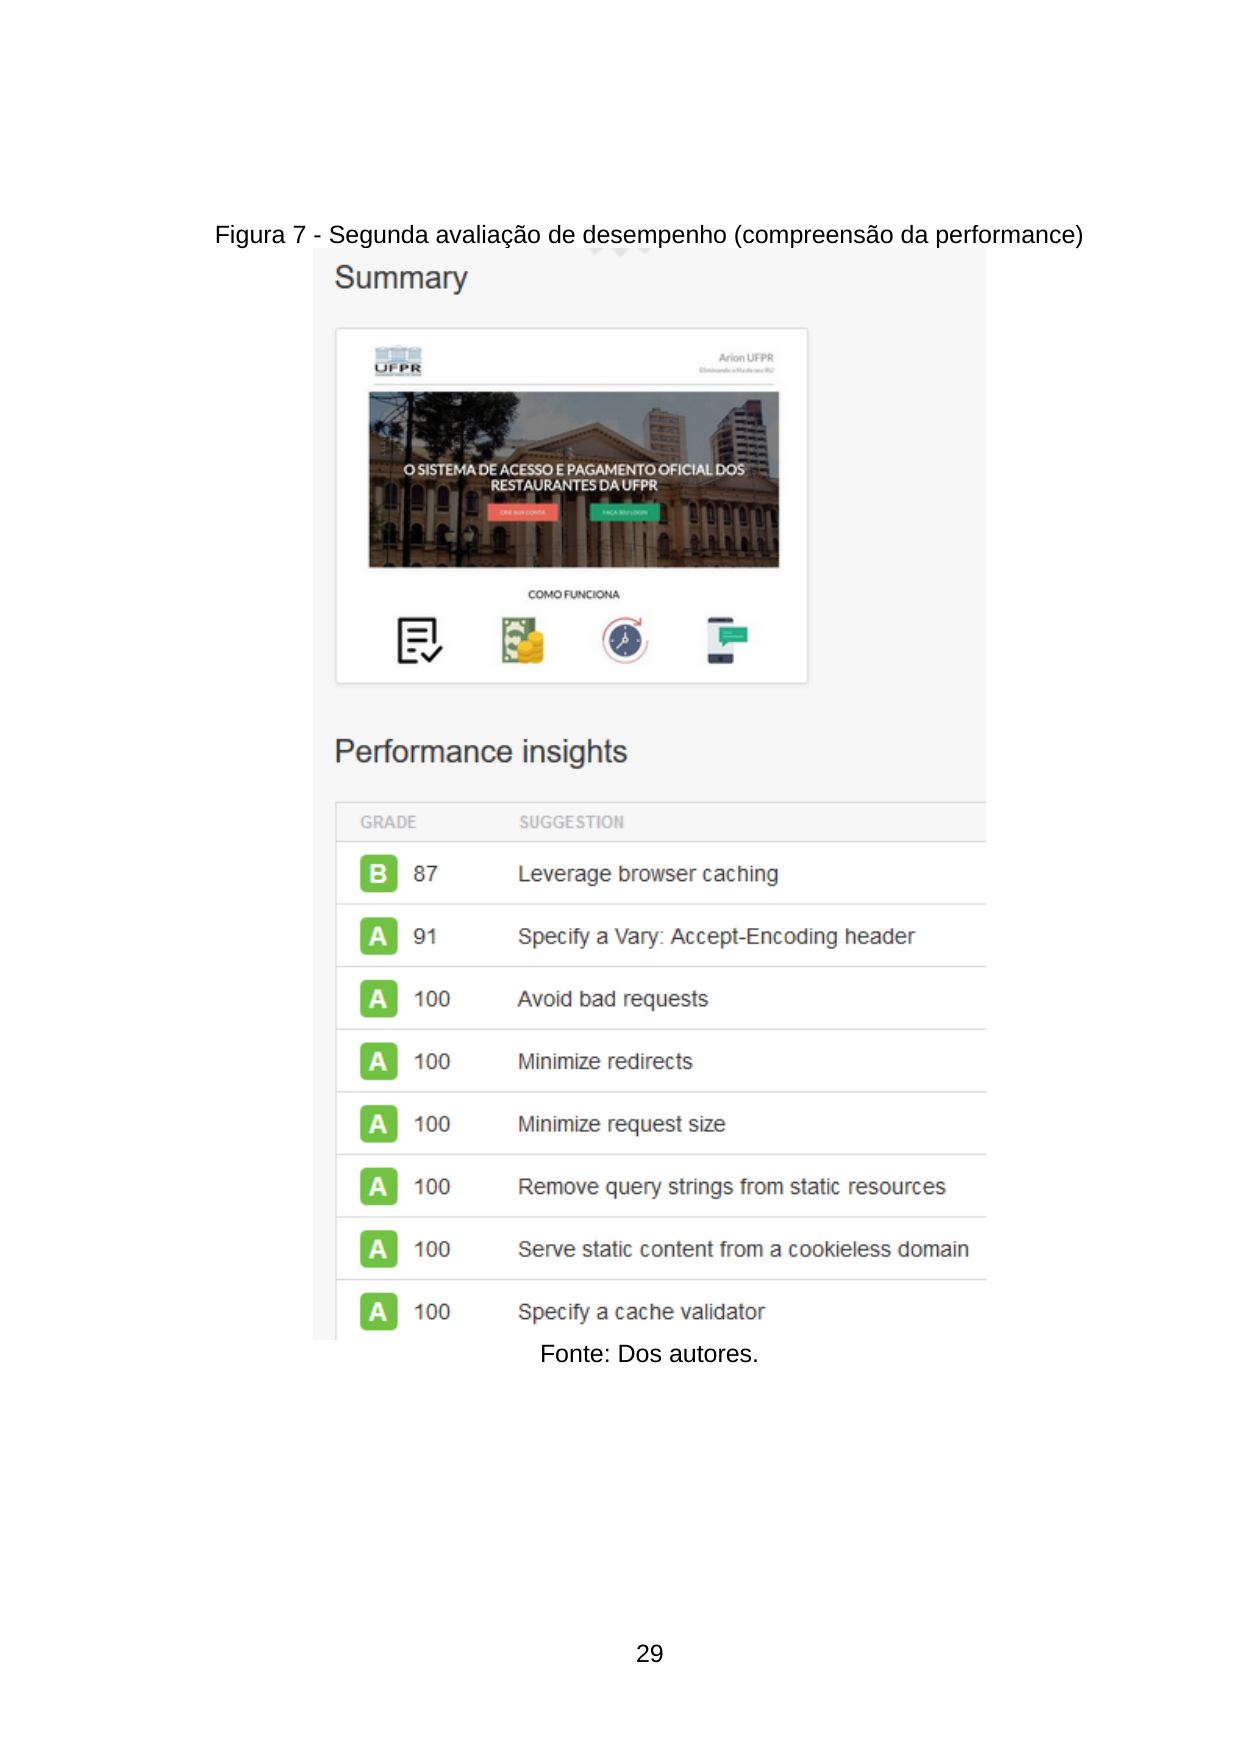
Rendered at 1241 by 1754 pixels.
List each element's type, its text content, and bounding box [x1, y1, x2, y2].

picture [312, 248, 987, 1340]
text Figura 7 - Segunda avaliação de desempenho (compreensão da performance) [177, 220, 1122, 249]
text Fonte: Dos autores. [177, 1339, 1122, 1368]
